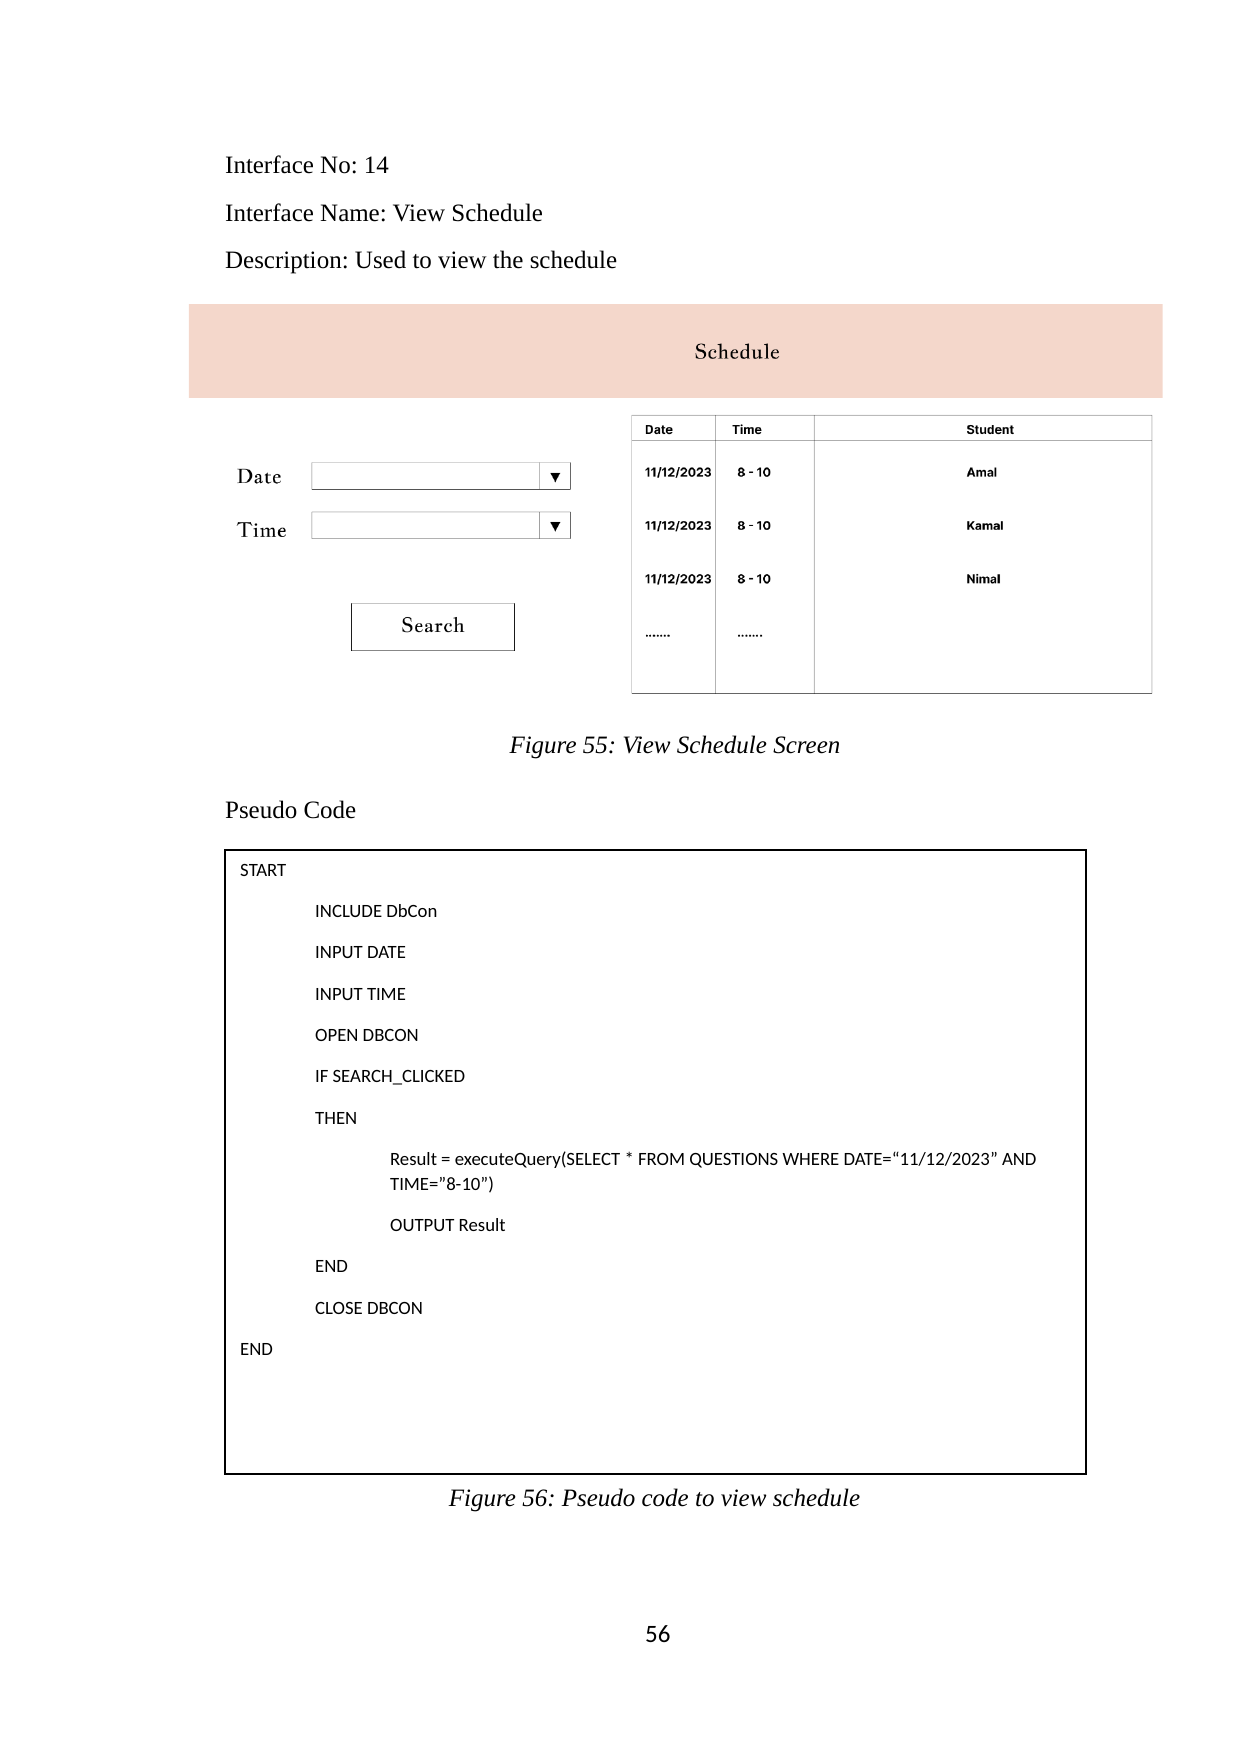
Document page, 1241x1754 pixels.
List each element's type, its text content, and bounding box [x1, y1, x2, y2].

picture [188, 304, 1163, 721]
text Interface Name: View Schedule [225, 198, 1090, 226]
text Pseudo Code [225, 795, 1090, 824]
text Description: Used to view the schedule [225, 245, 1090, 274]
text Interface No: 14 [225, 150, 1090, 179]
